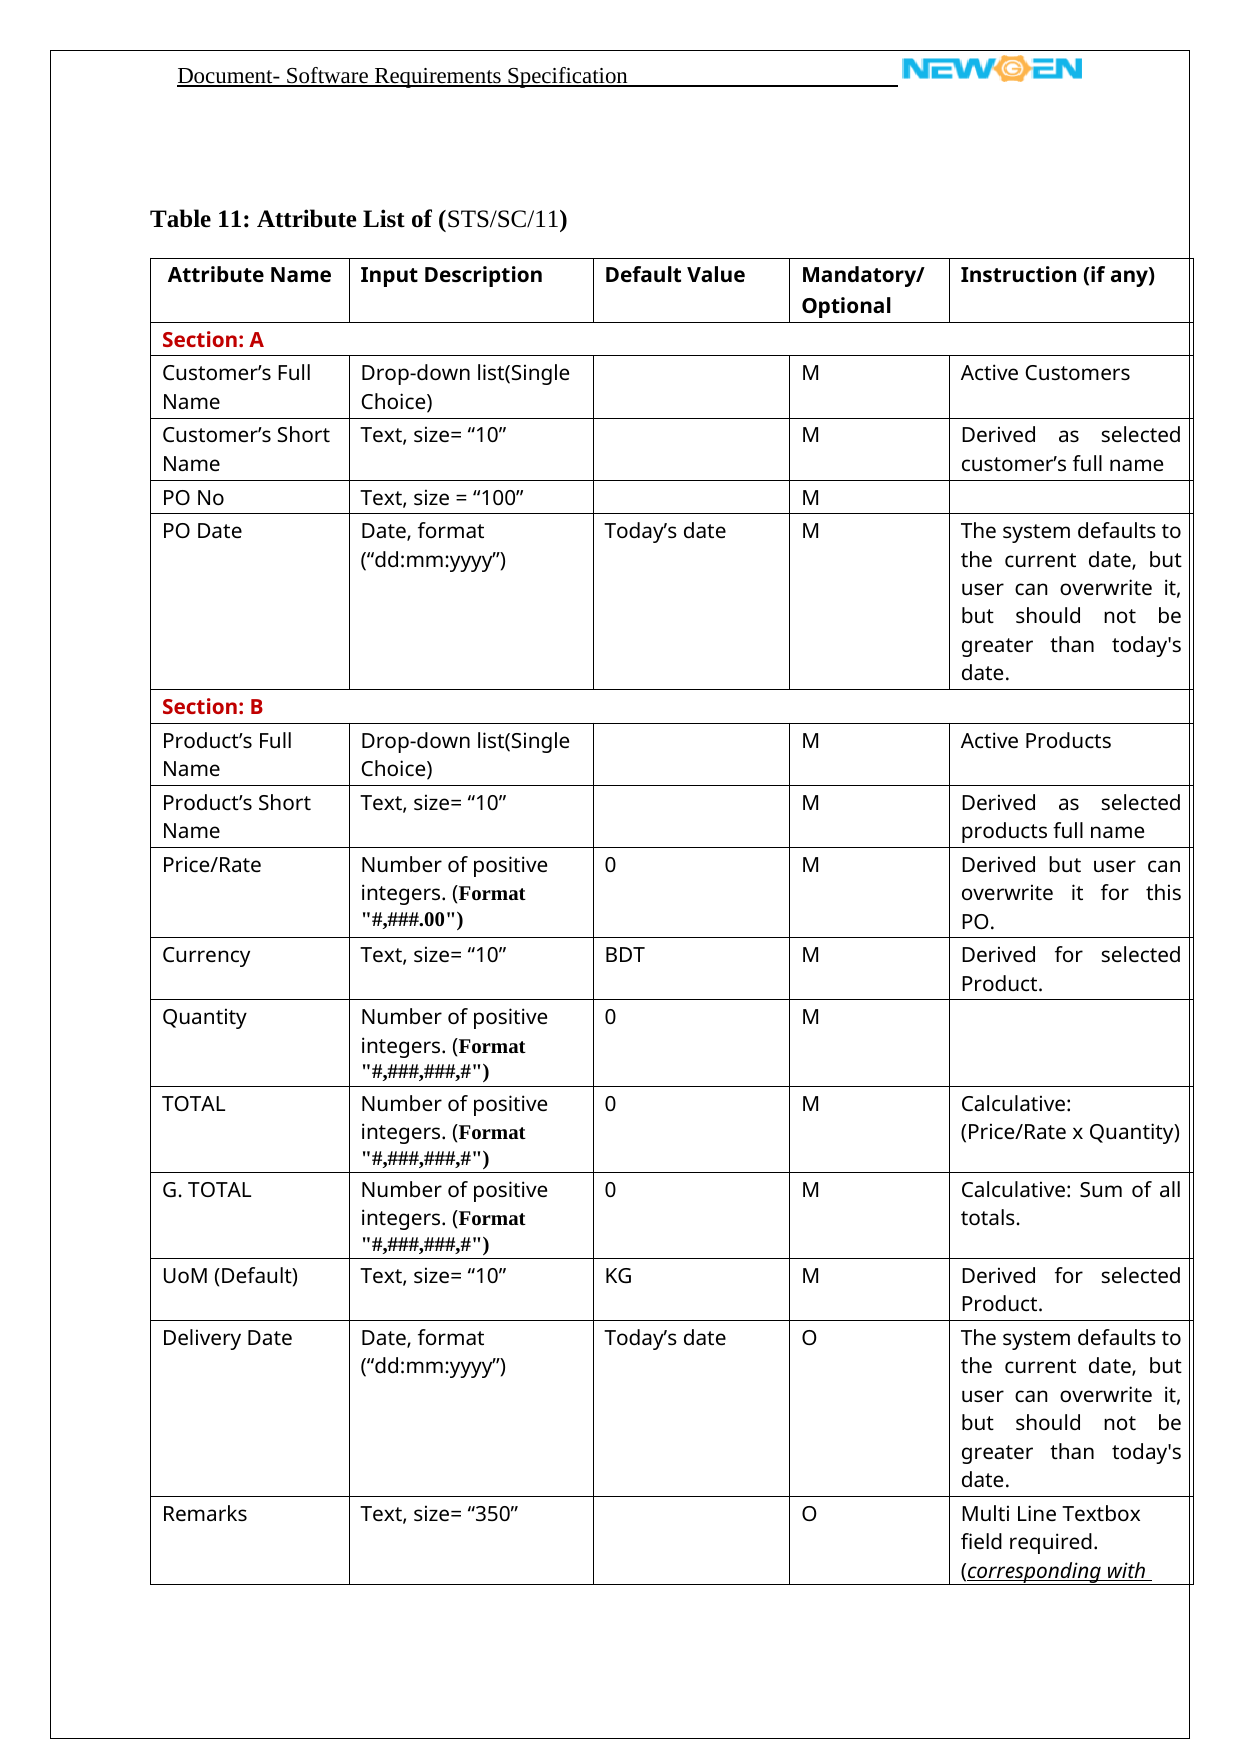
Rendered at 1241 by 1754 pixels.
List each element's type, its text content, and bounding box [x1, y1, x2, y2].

table_cell [594, 786, 789, 847]
table_cell [594, 724, 789, 785]
table_cell O [790, 1321, 949, 1496]
table_cell Derived for selected Product. [950, 1259, 1189, 1320]
table_cell M [790, 1173, 949, 1258]
table_cell KG [594, 1259, 789, 1320]
table_cell Customer’s Short Name [151, 419, 349, 479]
table_cell Text, size= “10” [350, 938, 593, 999]
table_cell Calculative: Sum of all totals. [950, 1173, 1189, 1258]
table_cell [594, 356, 789, 417]
table_cell Product’s Short Name [151, 786, 349, 847]
table_cell Drop-down list(Single Choice) [350, 724, 593, 785]
table_cell M [790, 356, 949, 417]
table_cell M [790, 938, 949, 999]
table_cell Today’s date [594, 514, 789, 689]
table_cell Today’s date [594, 1321, 789, 1496]
picture [897, 52, 1091, 84]
table_cell G. TOTAL [151, 1173, 349, 1258]
table_cell PO No [151, 481, 349, 513]
table_cell Text, size= “10” [350, 1259, 593, 1320]
table_cell Text, size= “10” [350, 419, 593, 479]
table_cell Calculative: (Price/Rate x Quantity) [950, 1087, 1189, 1172]
table_cell Price/Rate [151, 848, 349, 937]
table_cell Currency [151, 938, 349, 999]
table_cell Quantity [151, 1000, 349, 1086]
table_cell M [790, 724, 949, 785]
table_cell Text, size = “100” [350, 481, 593, 513]
table_cell M [790, 419, 949, 479]
table_cell Text, size= “350” [350, 1497, 593, 1584]
table_cell 0 [594, 1087, 789, 1172]
table_cell Active Customers [950, 356, 1189, 417]
table_cell [594, 1497, 789, 1584]
table_cell 0 [594, 848, 789, 937]
table_cell M [790, 848, 949, 937]
table_cell BDT [594, 938, 789, 999]
table_cell 0 [594, 1000, 789, 1086]
table_cell Number of positive integers. (Format "#,###,###,#") [350, 1087, 593, 1172]
table_cell M [790, 1259, 949, 1320]
table_cell M [790, 481, 949, 513]
table_cell Product’s Full Name [151, 724, 349, 785]
table_cell Section: A [151, 323, 1189, 355]
text Table 11: Attribute List of (STS/SC/11) [150, 204, 1090, 232]
table_cell Derived as selected products full name [950, 786, 1189, 847]
table_cell O [790, 1497, 949, 1584]
table_cell Derived as selected customer’s full name [950, 419, 1189, 479]
table_cell M [790, 514, 949, 689]
table_header Default Value [594, 259, 789, 322]
table_cell M [790, 1000, 949, 1086]
table_cell Remarks [151, 1497, 349, 1584]
table_cell Date, format (“dd:mm:yyyy”) [350, 1321, 593, 1496]
table_cell Text, size= “10” [350, 786, 593, 847]
table_cell [594, 419, 789, 479]
table_cell M [790, 1087, 949, 1172]
table_header Mandatory/ Optional [790, 259, 949, 322]
table_cell Number of positive integers. (Format "#,###,###,#") [350, 1173, 593, 1258]
table_cell [594, 481, 789, 513]
table_cell Number of positive integers. (Format "#,###,###,#") [350, 1000, 593, 1086]
table_cell [950, 481, 1189, 513]
table_header Attribute Name [151, 259, 349, 322]
table_cell [950, 1000, 1189, 1086]
table_cell 0 [594, 1173, 789, 1258]
table_cell Number of positive integers. (Format "#,###.00") [350, 848, 593, 937]
table_cell Section: B [151, 690, 1189, 723]
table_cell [950, 1497, 1189, 1584]
table_cell Delivery Date [151, 1321, 349, 1496]
table_cell The system defaults to the current date, but user can overwrite it, but should not be greater than today's date. [950, 514, 1189, 689]
table_cell UoM (Default) [151, 1259, 349, 1320]
table_cell PO Date [151, 514, 349, 689]
table_cell Derived for selected Product. [950, 938, 1189, 999]
table_header Instruction (if any) [950, 259, 1189, 322]
table_cell M [790, 786, 949, 847]
table_header Input Description [350, 259, 593, 322]
table_cell Drop-down list(Single Choice) [350, 356, 593, 417]
table_cell Customer’s Full Name [151, 356, 349, 417]
table_cell Derived but user can overwrite it for this PO. [950, 848, 1189, 937]
table_cell The system defaults to the current date, but user can overwrite it, but should not be greater than today's date. [950, 1321, 1189, 1496]
table_cell Active Products [950, 724, 1189, 785]
table_cell TOTAL [151, 1087, 349, 1172]
table_cell Date, format (“dd:mm:yyyy”) [350, 514, 593, 689]
